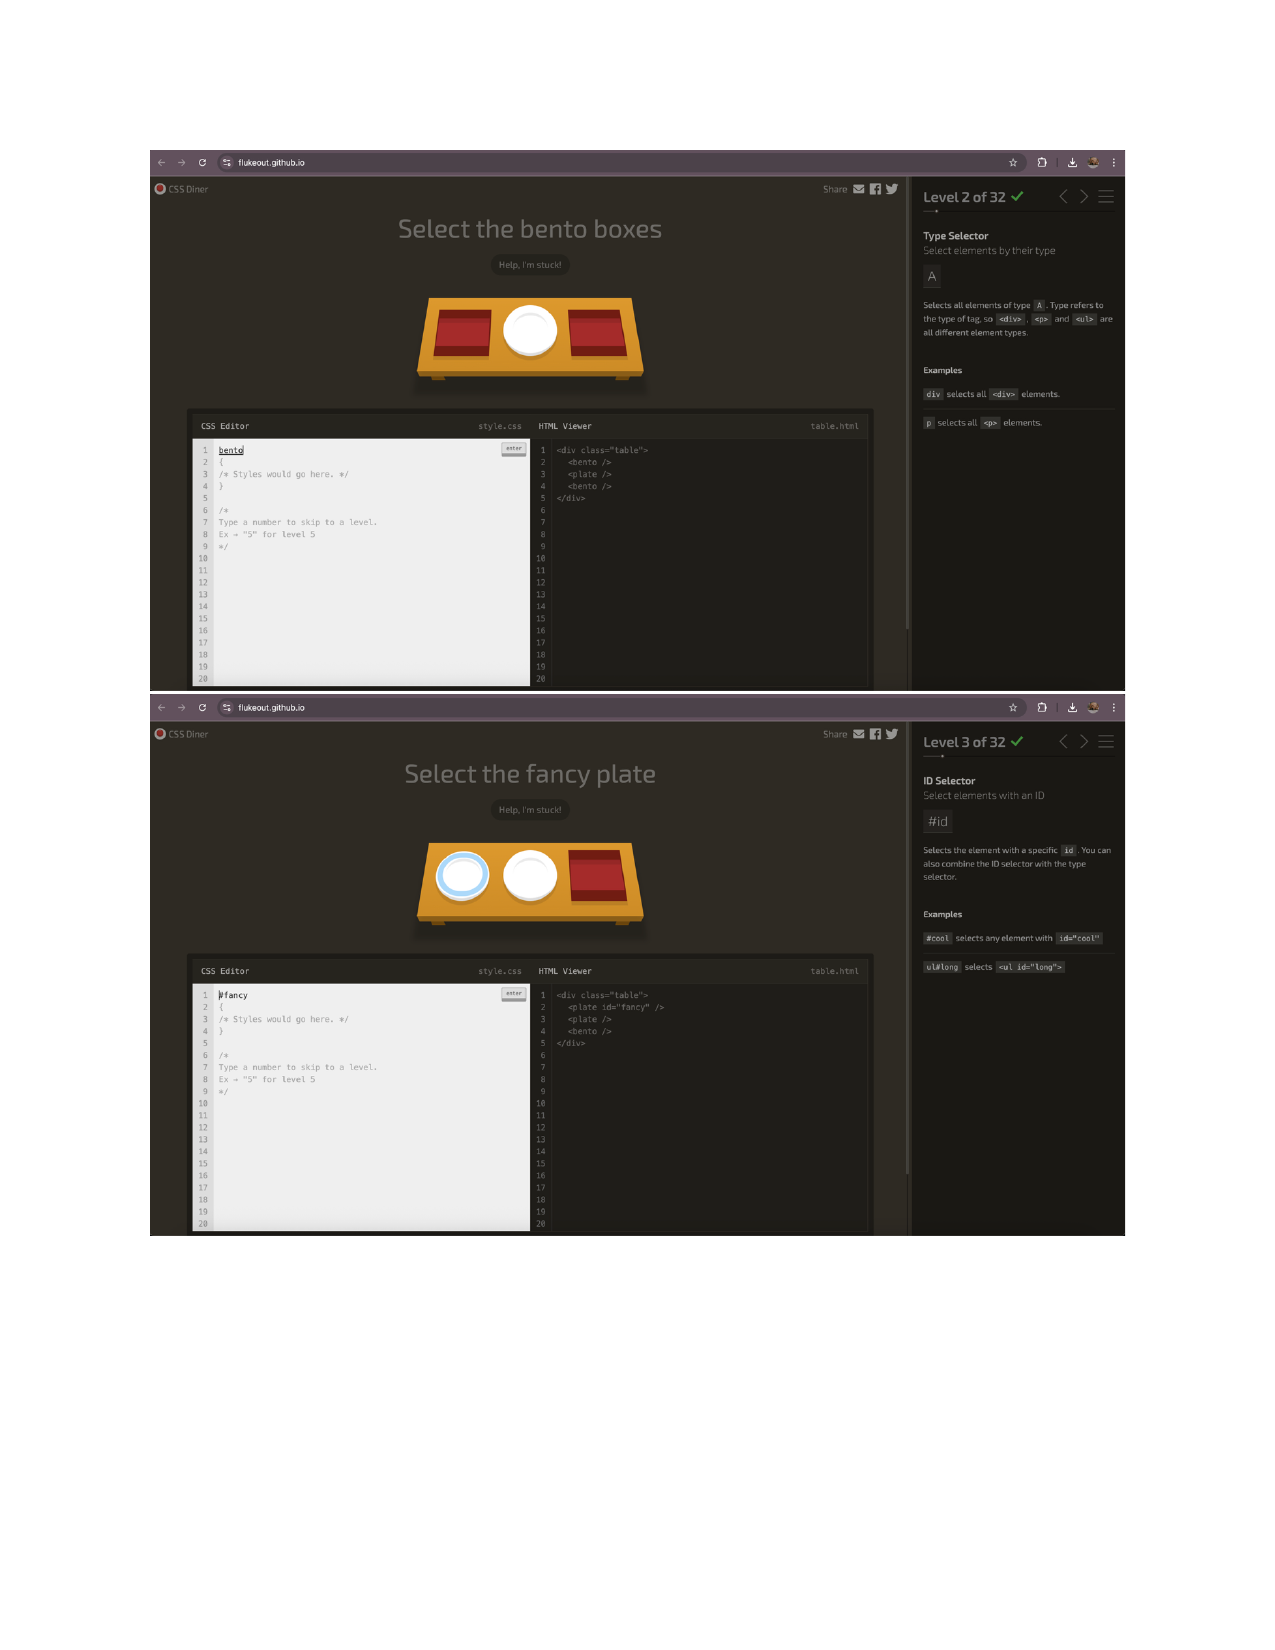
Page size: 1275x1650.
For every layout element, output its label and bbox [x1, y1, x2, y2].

picture [150, 150, 1125, 691]
picture [150, 694, 1125, 1236]
